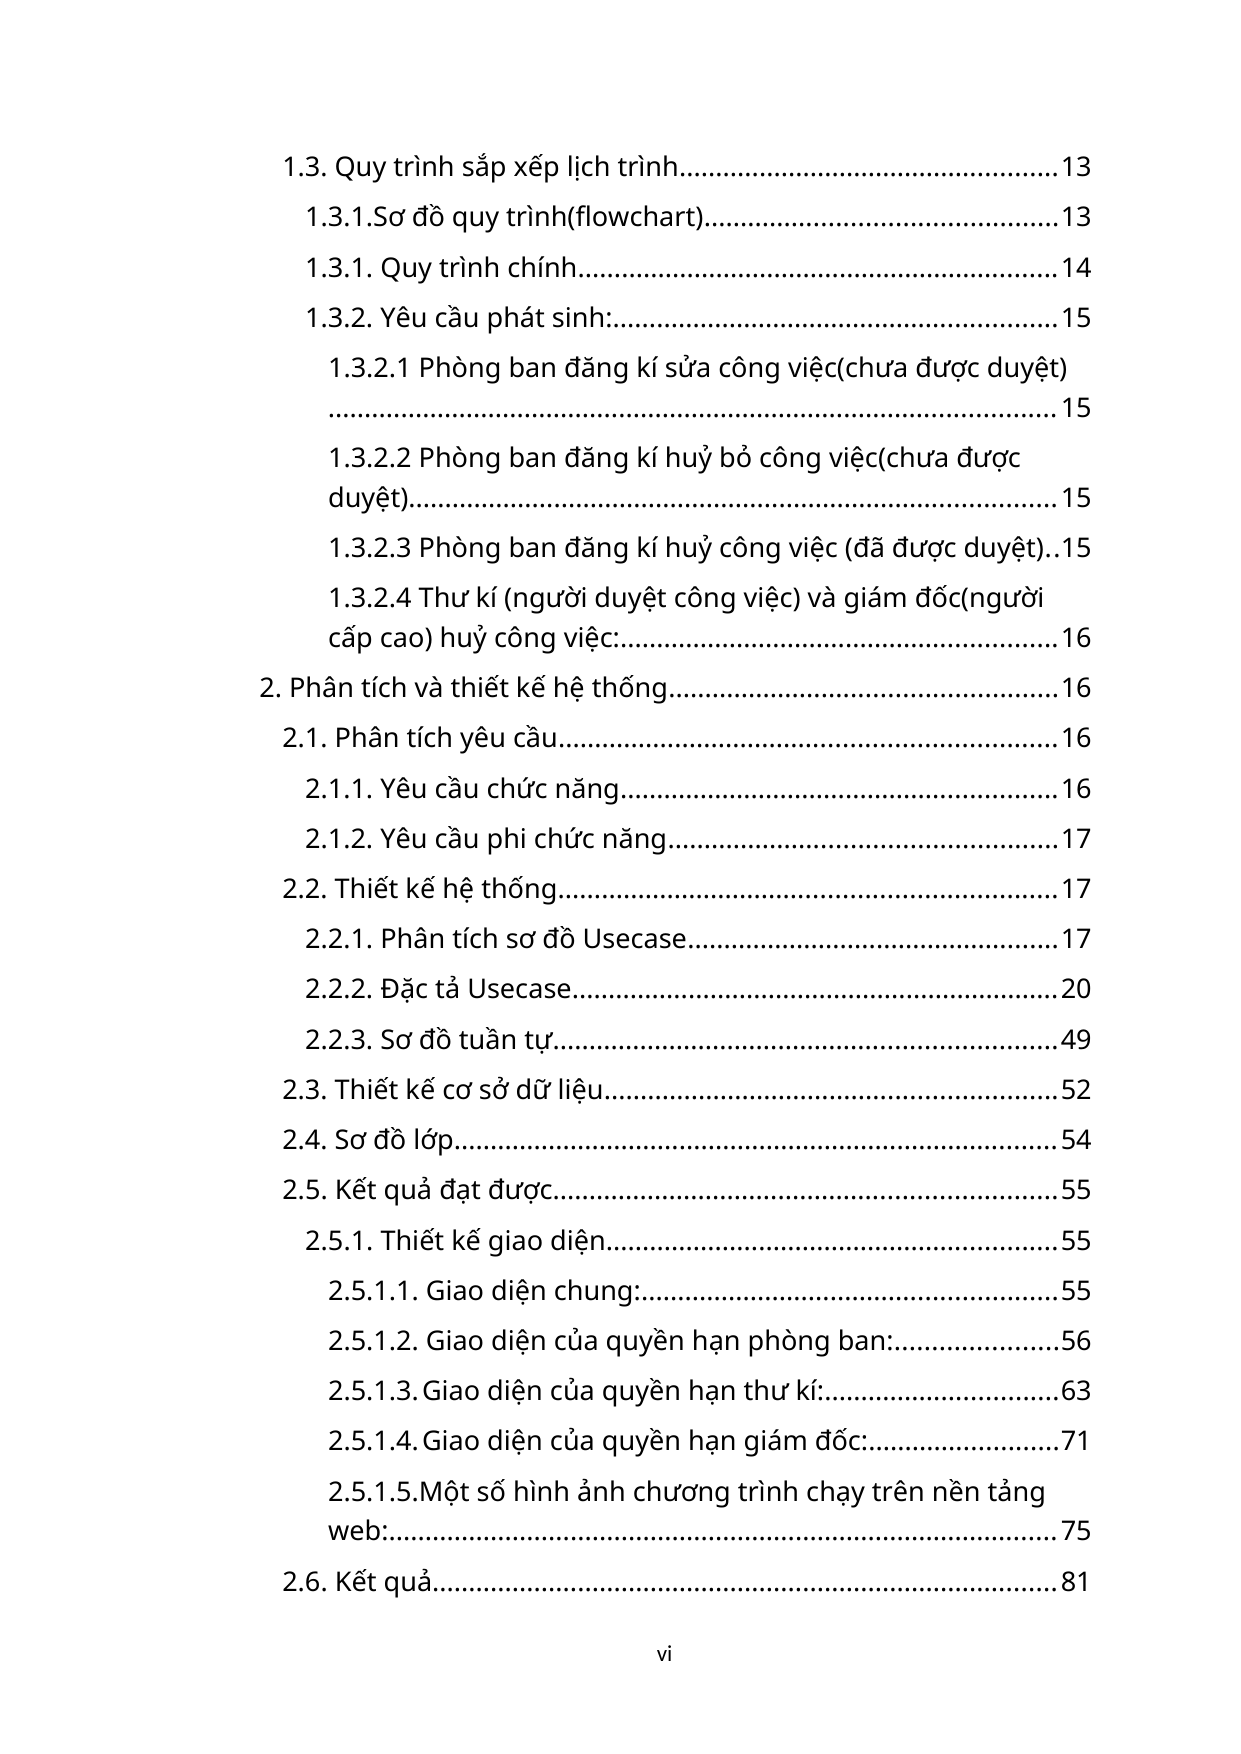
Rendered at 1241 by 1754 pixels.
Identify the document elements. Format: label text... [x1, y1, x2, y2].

text 2.2.3. Sơ đồ tuần tự 49 [305, 1020, 1092, 1057]
text 1.3.1. Quy trình chính 14 [305, 248, 1092, 285]
text 2.4. Sơ đồ lớp 54 [282, 1121, 1092, 1157]
text 2.2.1. Phân tích sơ đồ Usecase 17 [305, 920, 1092, 957]
text 2.5.1.5.Một số hình ảnh chương trình chạy trên nền tảng web: 75 [328, 1472, 1092, 1549]
text 2.3. Thiết kế cơ sở dữ liệu 52 [282, 1070, 1092, 1107]
text 2.1.2. Yêu cầu phi chức năng 17 [305, 819, 1092, 856]
text 1.3.2. Yêu cầu phát sinh: 15 [305, 298, 1092, 335]
text 2.1. Phân tích yêu cầu 16 [282, 719, 1092, 756]
text 2. Phân tích và thiết kế hệ thống 16 [259, 669, 1092, 706]
text 1.3.1.Sơ đồ quy trình(flowchart) 13 [305, 198, 1092, 235]
text 1.3.2.4 Thư kí (người duyệt công việc) và giám đốc(người cấp cao) huỷ công việc: 16 [328, 579, 1092, 655]
text 2.5.1. Thiết kế giao diện 55 [305, 1221, 1092, 1258]
text 2.6. Kết quả 81 [282, 1562, 1092, 1599]
text 2.5.1.3. Giao diện của quyền hạn thư kí: 63 [328, 1372, 1092, 1408]
text 1.3. Quy trình sắp xếp lịch trình 13 [282, 148, 1092, 184]
text 2.5.1.2. Giao diện của quyền hạn phòng ban: 56 [328, 1321, 1092, 1358]
text 1.3.2.2 Phòng ban đăng kí huỷ bỏ công việc(chưa được duyệt) 15 [328, 438, 1092, 515]
text 1.3.2.3 Phòng ban đăng kí huỷ công việc (đã được duyệt) 15 [328, 528, 1092, 565]
text 2.2.2. Đặc tả Usecase 20 [305, 970, 1092, 1007]
text 2.1.1. Yêu cầu chức năng 16 [305, 769, 1092, 806]
text 2.5.1.4. Giao diện của quyền hạn giám đốc: 71 [328, 1422, 1092, 1459]
text 2.5. Kết quả đạt được 55 [282, 1171, 1092, 1208]
text 2.5.1.1. Giao diện chung: 55 [328, 1271, 1092, 1308]
text 2.2. Thiết kế hệ thống 17 [282, 869, 1092, 906]
text 1.3.2.1 Phòng ban đăng kí sửa công việc(chưa được duyệt) 15 [328, 348, 1092, 425]
